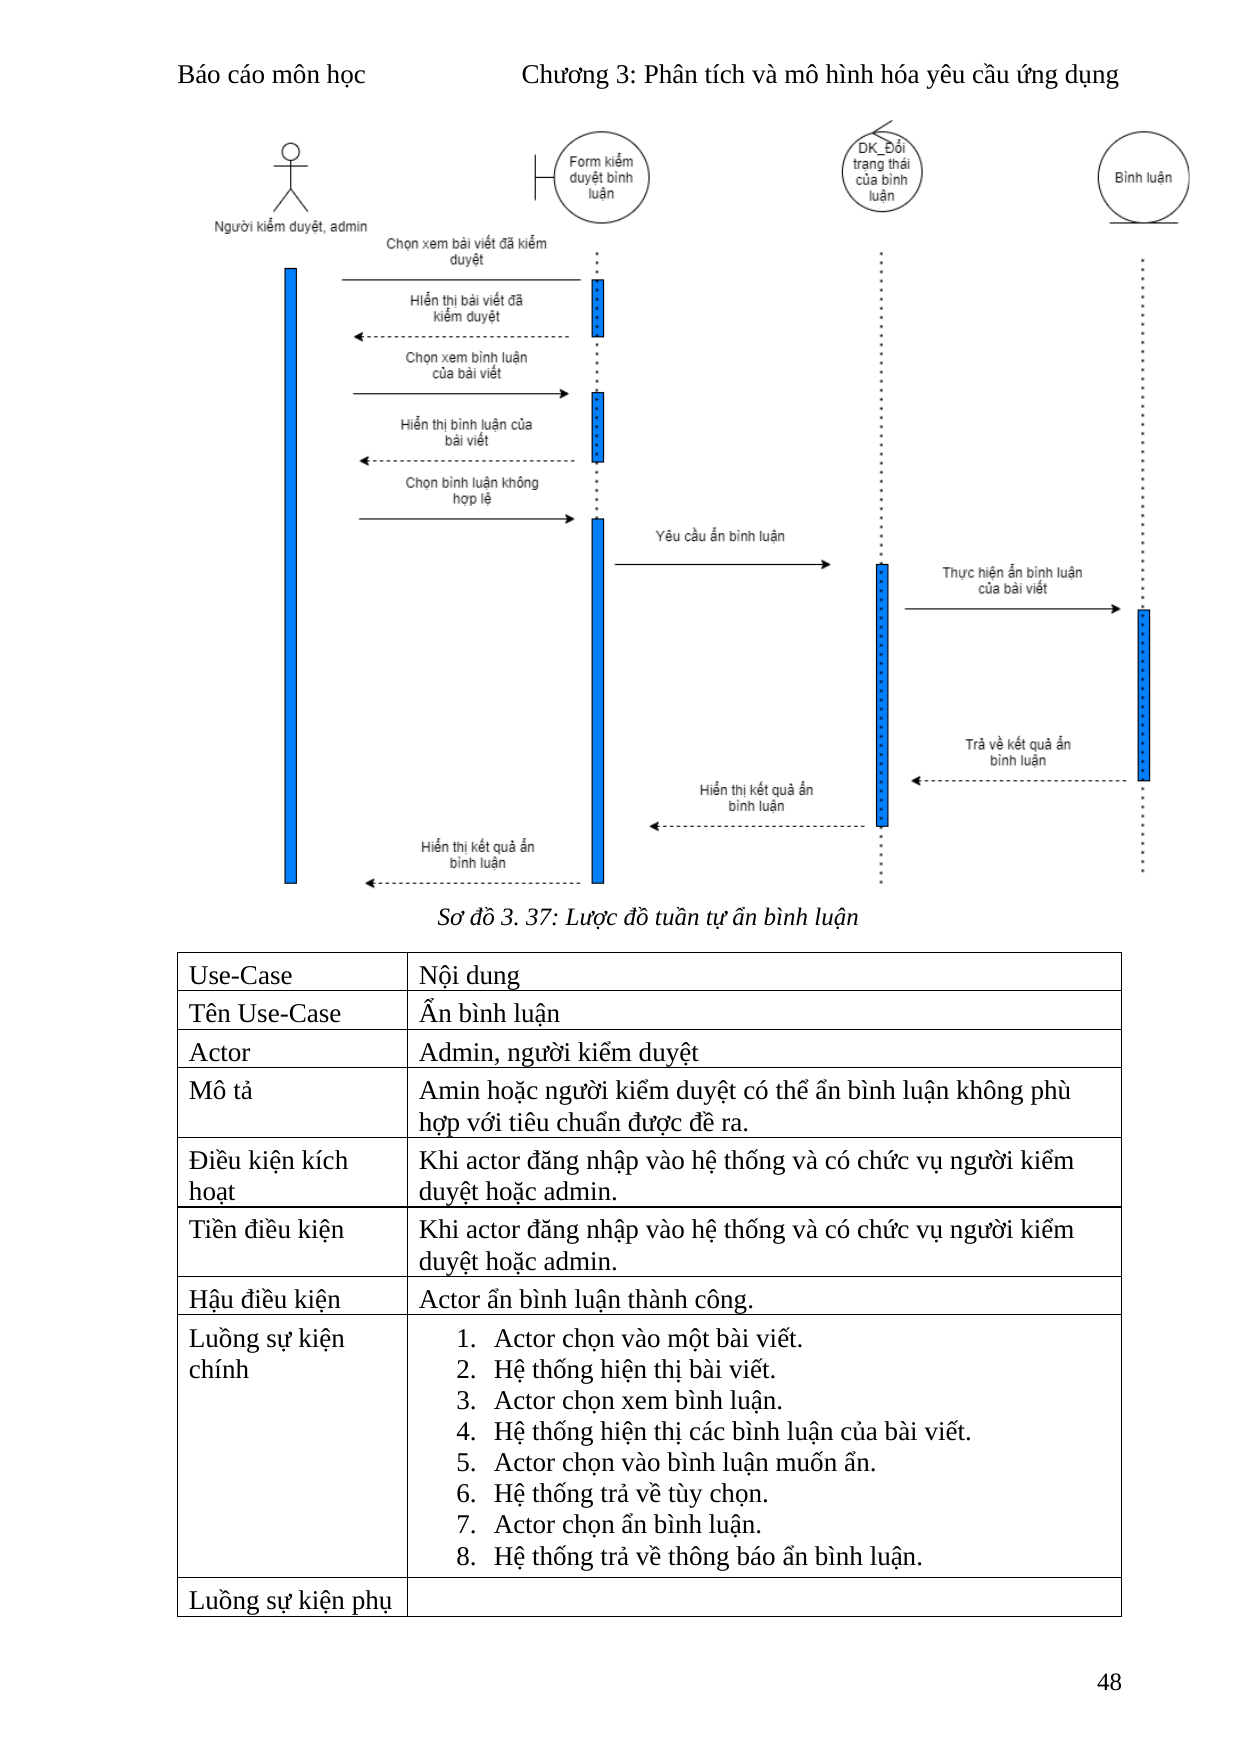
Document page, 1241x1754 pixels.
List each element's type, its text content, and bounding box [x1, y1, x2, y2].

table_cell Actor ẩn bình luận thành công. [408, 1277, 1121, 1314]
table_header Use-Case [178, 953, 407, 990]
table_cell Amin hoặc người kiểm duyệt có thể ẩn bình luận không phù hợp với tiêu chuẩn được đề ra. [408, 1068, 1121, 1137]
table_cell Tên Use-Case [178, 991, 407, 1029]
table_cell [408, 1578, 1121, 1616]
table_cell Khi actor đăng nhập vào hệ thống và có chức vụ người kiểm duyệt hoặc admin. [408, 1208, 1121, 1276]
table_cell Mô tả [178, 1068, 407, 1137]
table_cell Luồng sự kiện phụ [178, 1578, 407, 1616]
table_cell Admin, người kiểm duyệt [408, 1030, 1121, 1067]
table_cell Actor chọn vào một bài viết. Hệ thống hiện thị bài viết. Actor chọn xem bình luận. Hệ thống hiện thị các bình luận của bài viết. Actor chọn vào bình luận muốn ẩn. Hệ thống trả về tùy chọn. Actor chọn ẩn bình luận. Hệ thống trả về thông báo ẩn bình luận. [408, 1315, 1121, 1577]
table_header Nội dung [408, 953, 1121, 990]
table_cell Actor [178, 1030, 407, 1067]
text Sơ đồ 3. 37: Lược đồ tuần tự ẩn bình luận [177, 902, 1122, 931]
table_cell Tiền điều kiện [178, 1208, 407, 1276]
table_cell Luồng sự kiện chính [178, 1315, 407, 1577]
table_cell Điều kiện kích hoạt [178, 1138, 407, 1206]
table_cell Khi actor đăng nhập vào hệ thống và có chức vụ người kiểm duyệt hoặc admin. [408, 1138, 1121, 1206]
picture [214, 120, 1190, 893]
table_cell Ẩn bình luận [408, 991, 1121, 1029]
table_cell Hậu điều kiện [178, 1277, 407, 1314]
